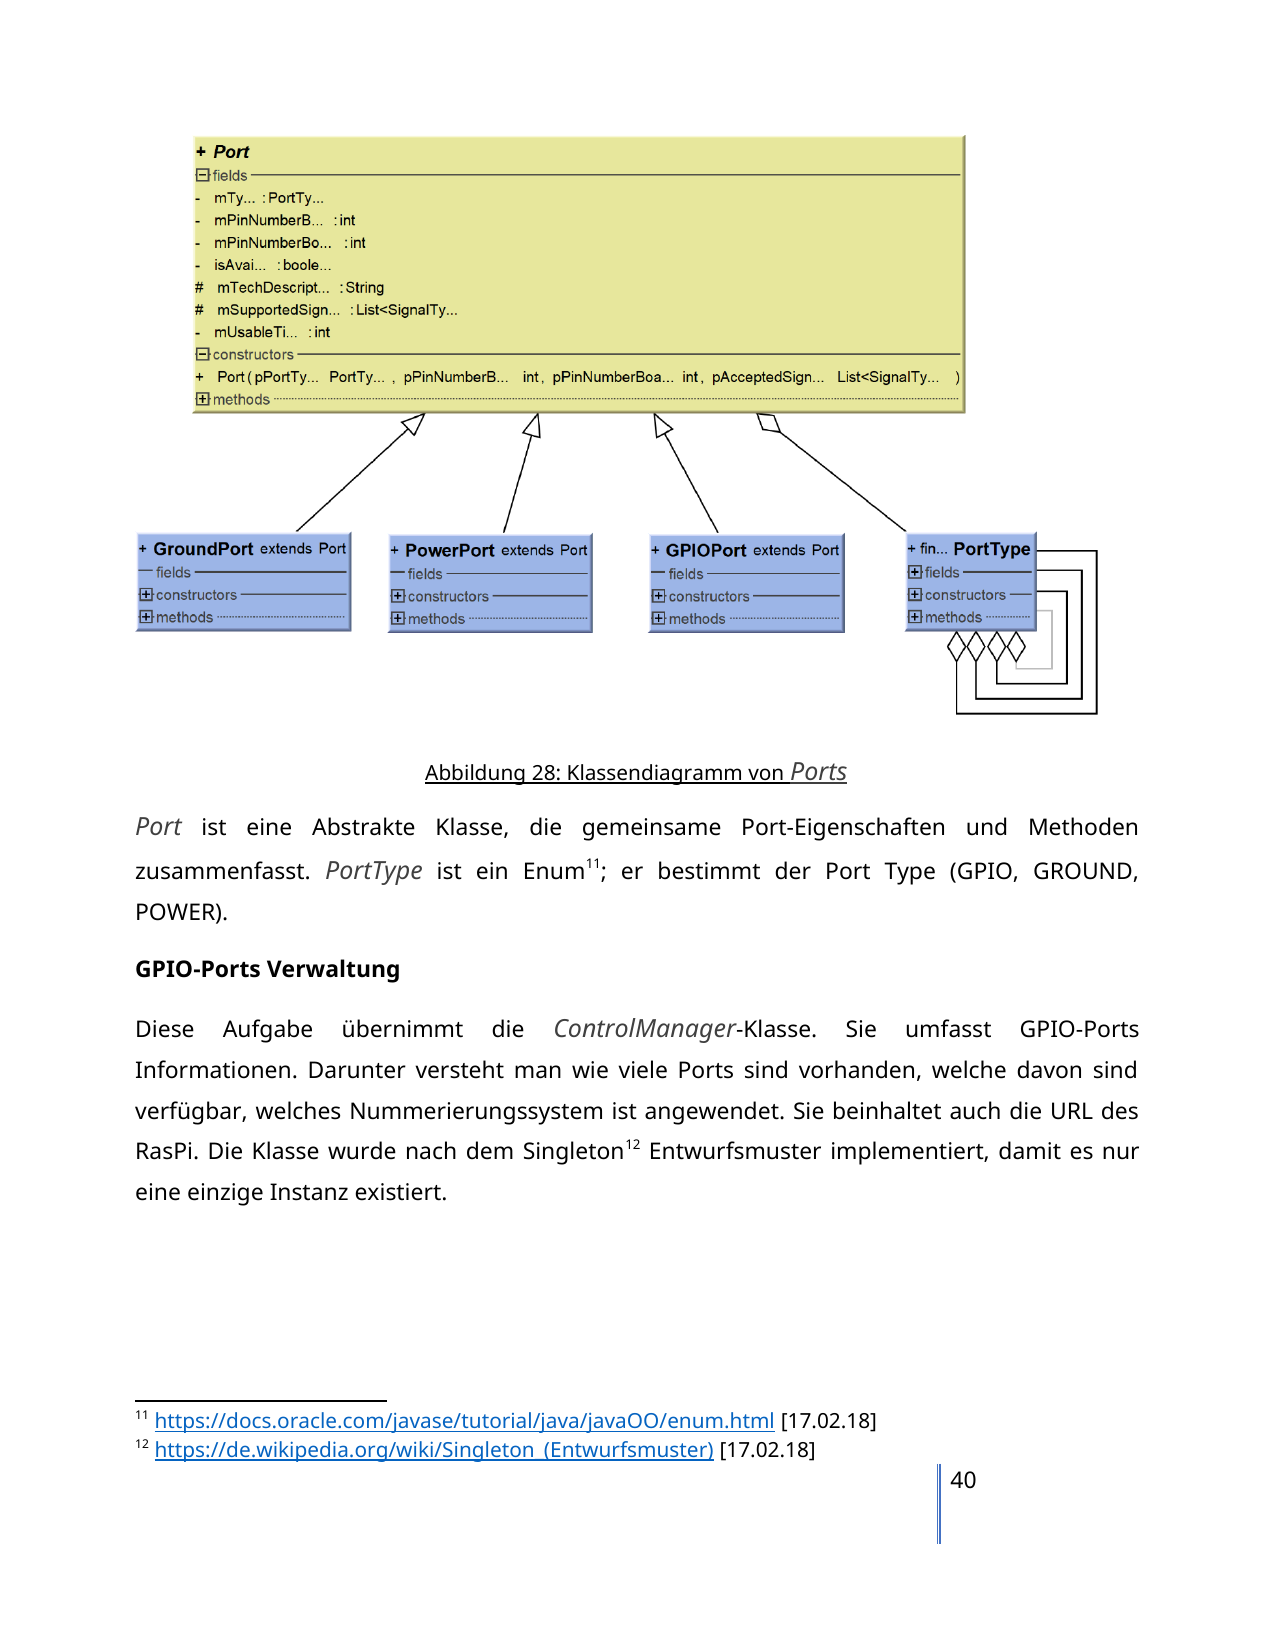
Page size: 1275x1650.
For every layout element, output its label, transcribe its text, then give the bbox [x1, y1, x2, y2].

text Port ist eine Abstrakte Klasse, die gemeinsame Port-Eigenschaften und Methoden zusammenfasst. PortType ist ein Enum; er bestimmt der Port Type (GPIO, GROUND, POWER). [135, 808, 1140, 927]
text GPIO-Ports Verwaltung [135, 953, 1140, 984]
picture [135, 135, 1110, 728]
text Diese Aufgabe übernimmt die ControlManager-Klasse. Sie umfasst GPIO-Ports Informationen. Darunter versteht man wie viele Ports sind vorhanden, welche davon sind verfügbar, welches Nummerierungssystem ist angewendet. Sie beinhaltet auch die URL des RasPi. Die Klasse wurde nach dem Singleton Entwurfsmuster implementiert, damit es nur eine einzige Instanz existiert. [135, 1011, 1140, 1207]
